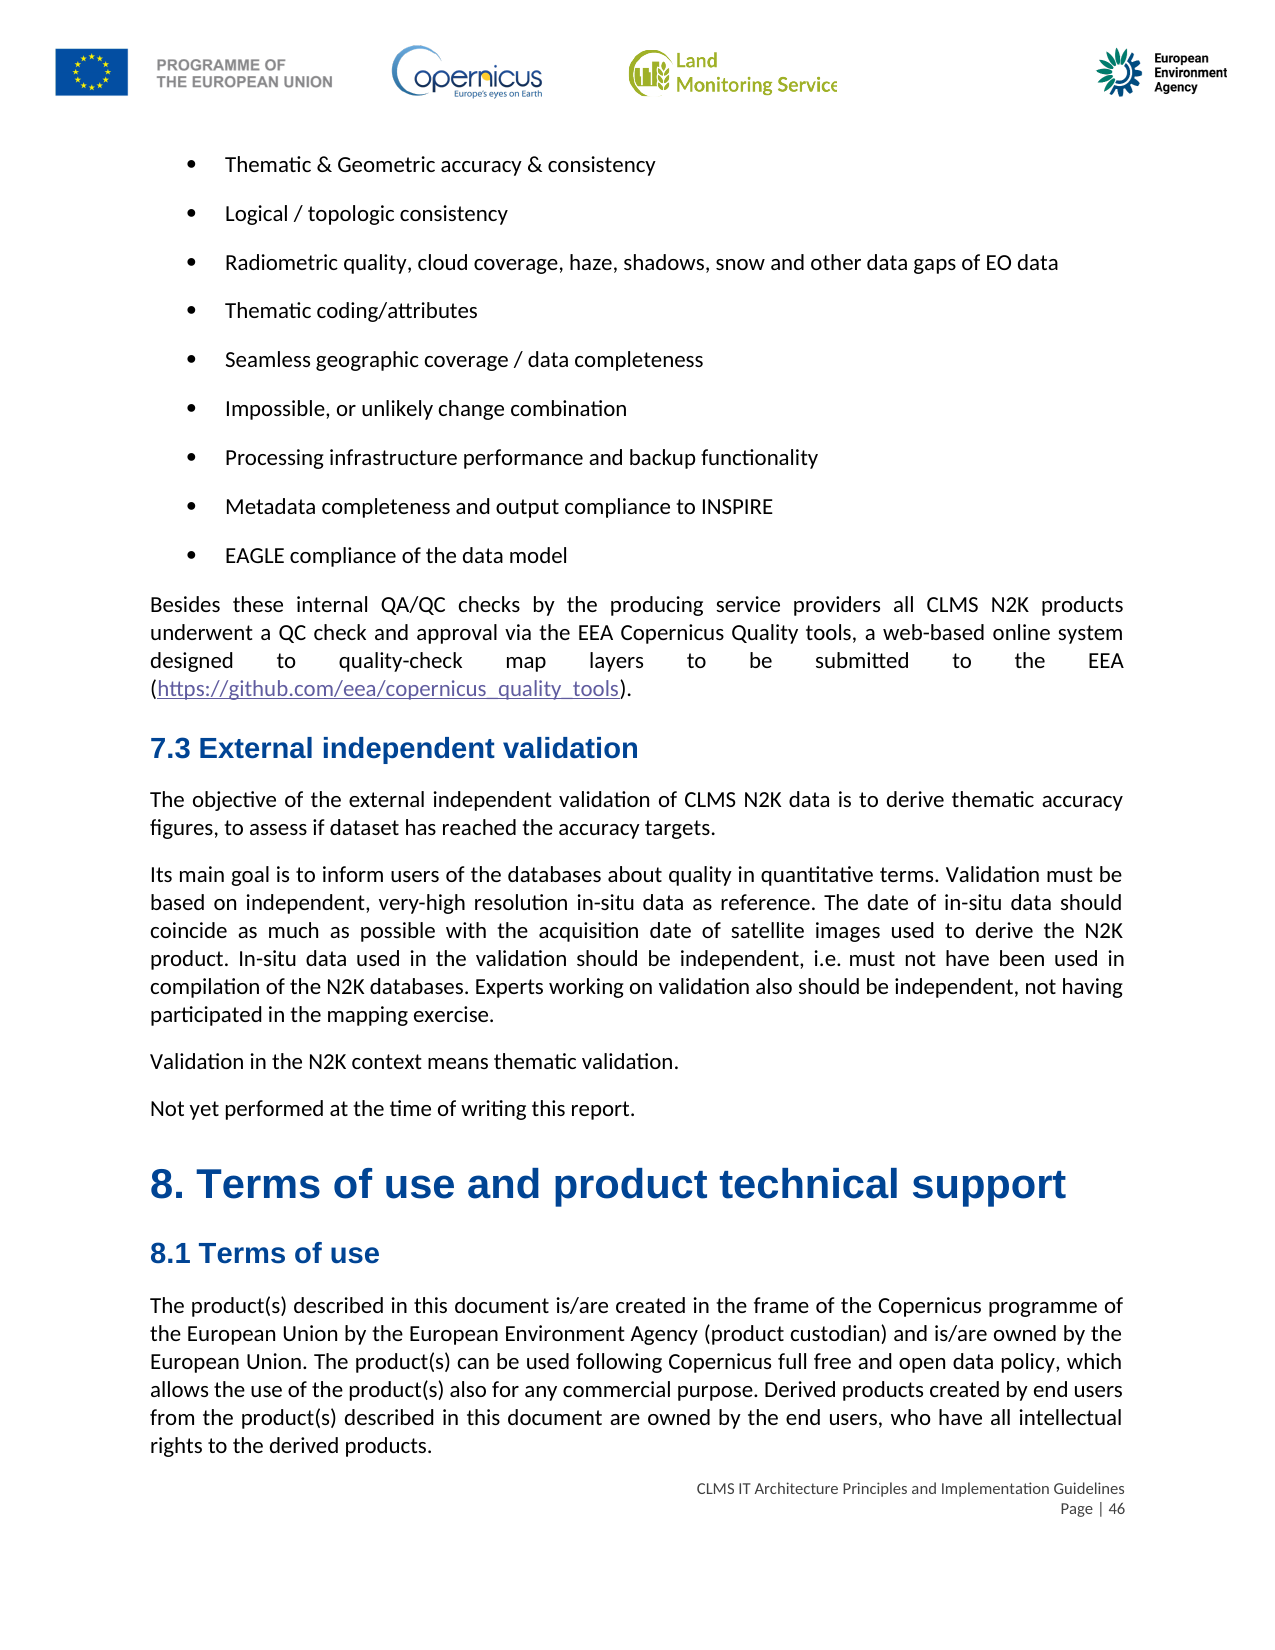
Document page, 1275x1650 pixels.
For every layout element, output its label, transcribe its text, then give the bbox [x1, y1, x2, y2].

list Radiometric quality, cloud coverage, haze, shadows, snow and other data gaps of EO data [187, 248, 1125, 276]
picture [29, 21, 351, 124]
text Not yet performed at the time of writing this report. [150, 1094, 1125, 1122]
picture [1094, 46, 1228, 97]
subtitle 8. Terms of use and product technical support [150, 1159, 1125, 1207]
picture [371, 15, 560, 130]
text The objective of the external independent validation of CLMS N2K data is to derive thematic accuracy figures, to assess if dataset has reached the accuracy targets. [150, 785, 1125, 841]
subtitle 7.3 External independent validation [150, 731, 1125, 764]
text Besides these internal QA/QC checks by the producing service providers all CLMS N2K products underwent a QC check and approval via the EEA Copernicus Quality tools, a web-based online system designed to quality-check map layers to be submitted to the EEA (https://github.com/eea/copernicus_quality_tools). [150, 590, 1125, 702]
list Metadata completeness and output compliance to INSPIRE [187, 492, 1125, 520]
list EAGLE compliance of the data model [187, 541, 1125, 569]
list Processing infrastructure performance and backup functionality [187, 443, 1125, 471]
picture [628, 50, 837, 97]
list Logical / topologic consistency [187, 199, 1125, 227]
list Seamless geographic coverage / data completeness [187, 345, 1125, 373]
list Thematic & Geometric accuracy & consistency [187, 150, 1125, 178]
list Thematic coding/attributes [187, 297, 1125, 324]
text The product(s) described in this document is/are created in the frame of the Copernicus programme of the European Union by the European Environment Agency (product custodian) and is/are owned by the European Union. The product(s) can be used following Copernicus full free and open data policy, which allows the use of the product(s) also for any commercial purpose. Derived products created by end users from the product(s) described in this document are owned by the end users, who have all intellectual rights to the derived products. [150, 1291, 1125, 1459]
list Impossible, or unlikely change combination [187, 394, 1125, 422]
text Validation in the N2K context means thematic validation. [150, 1047, 1125, 1075]
subtitle 8.1 Terms of use [150, 1236, 1125, 1270]
text Its main goal is to inform users of the databases about quality in quantitative terms. Validation must be based on independent, very-high resolution in-situ data as reference. The date of in-situ data should coincide as much as possible with the acquisition date of satellite images used to derive the N2K product. In-situ data used in the validation should be independent, i.e. must not have been used in compilation of the N2K databases. Experts working on validation also should be independent, not having participated in the mapping exercise. [150, 860, 1125, 1028]
